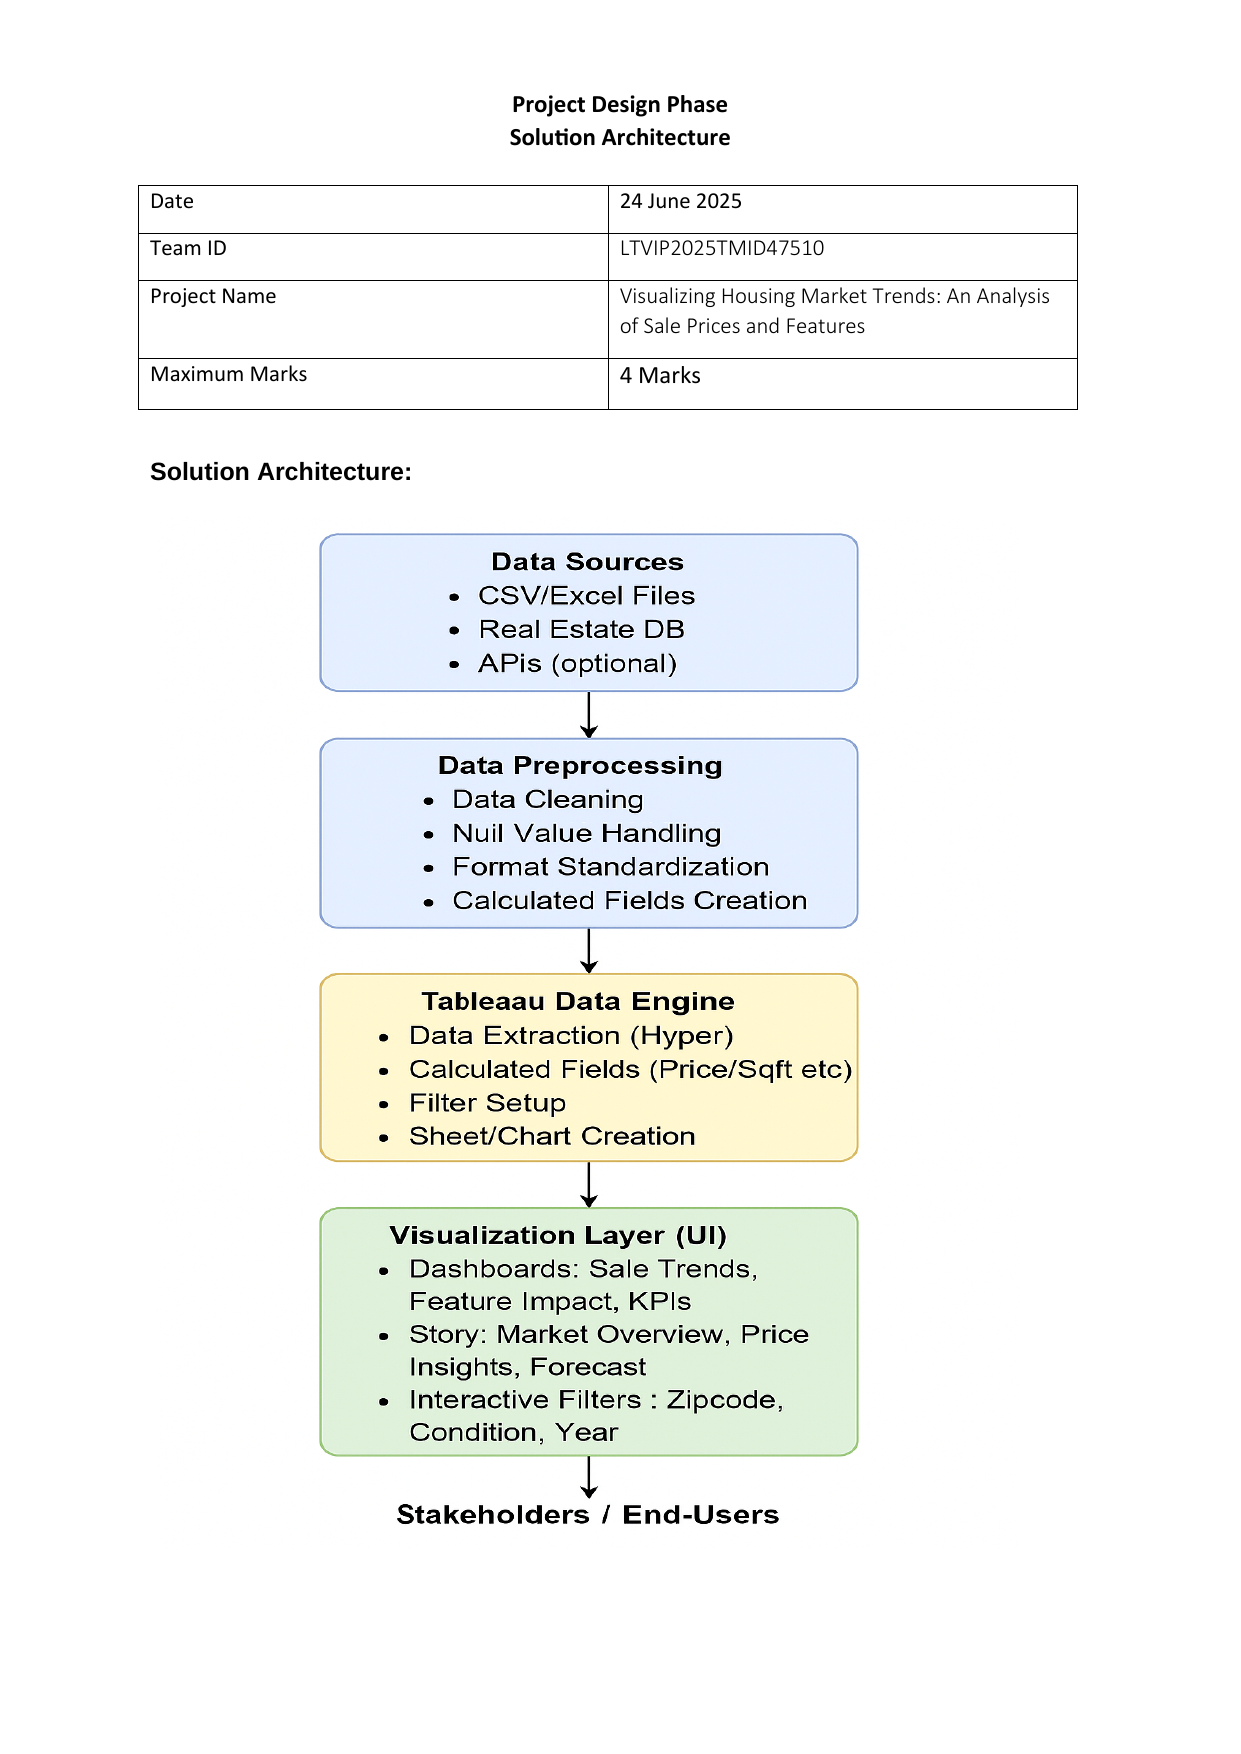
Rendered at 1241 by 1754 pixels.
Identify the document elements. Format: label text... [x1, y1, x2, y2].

text Project Design Phase [150, 89, 1090, 119]
picture [156, 516, 1021, 1549]
table_cell Maximum Marks [139, 359, 608, 409]
table_cell Team ID [139, 234, 608, 280]
text Solution Architecture: [150, 457, 1090, 485]
table_header Date [139, 186, 608, 232]
table_header 24 June 2025 [609, 186, 1077, 232]
table_cell 4 Marks [609, 359, 1077, 409]
table_cell LTVIP2025TMID47510 [609, 234, 1077, 280]
table_cell Project Name [139, 281, 608, 358]
text Solution Architecture [150, 122, 1090, 152]
table_cell Visualizing Housing Market Trends: An Analysis of Sale Prices and Features [609, 281, 1077, 358]
